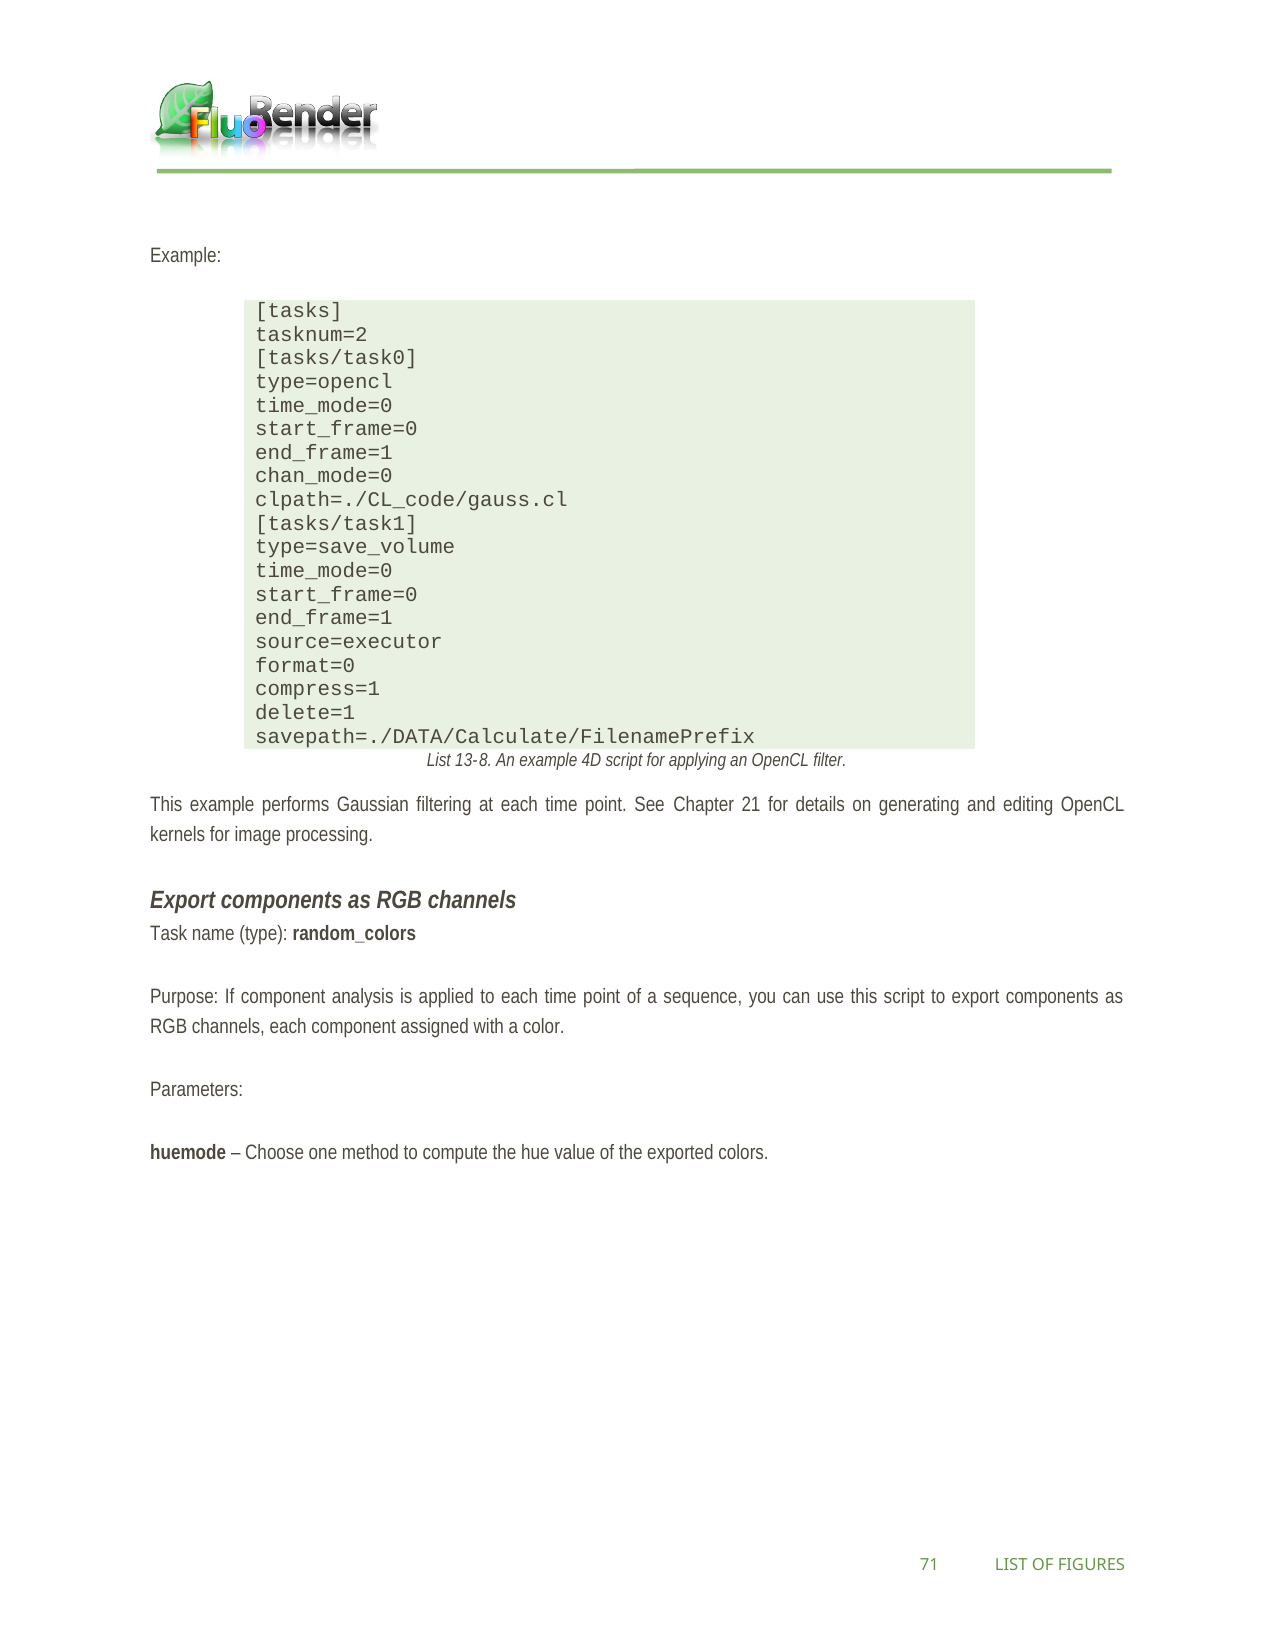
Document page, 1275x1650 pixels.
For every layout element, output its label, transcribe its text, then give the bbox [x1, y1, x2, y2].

picture [150, 75, 379, 162]
text Task name (type): random_colors [150, 921, 1125, 944]
text Purpose: If component analysis is applied to each time point of a sequence, you can use this script to export components as RGB channels, each component assigned with a color. [150, 984, 1125, 1038]
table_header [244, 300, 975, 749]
subtitle Export components as RGB channels [150, 885, 1125, 913]
text List 13-8. An example 4D script for applying an OpenCL filter. [150, 749, 1125, 771]
text This example performs Gaussian filtering at each time point. See Chapter 21 for details on generating and editing OpenCL kernels for image processing. [150, 792, 1125, 846]
text Example: [150, 243, 1125, 267]
text huemode – Choose one method to compute the hue value of the exported colors. [150, 1140, 1125, 1164]
text Parameters: [150, 1077, 1125, 1101]
